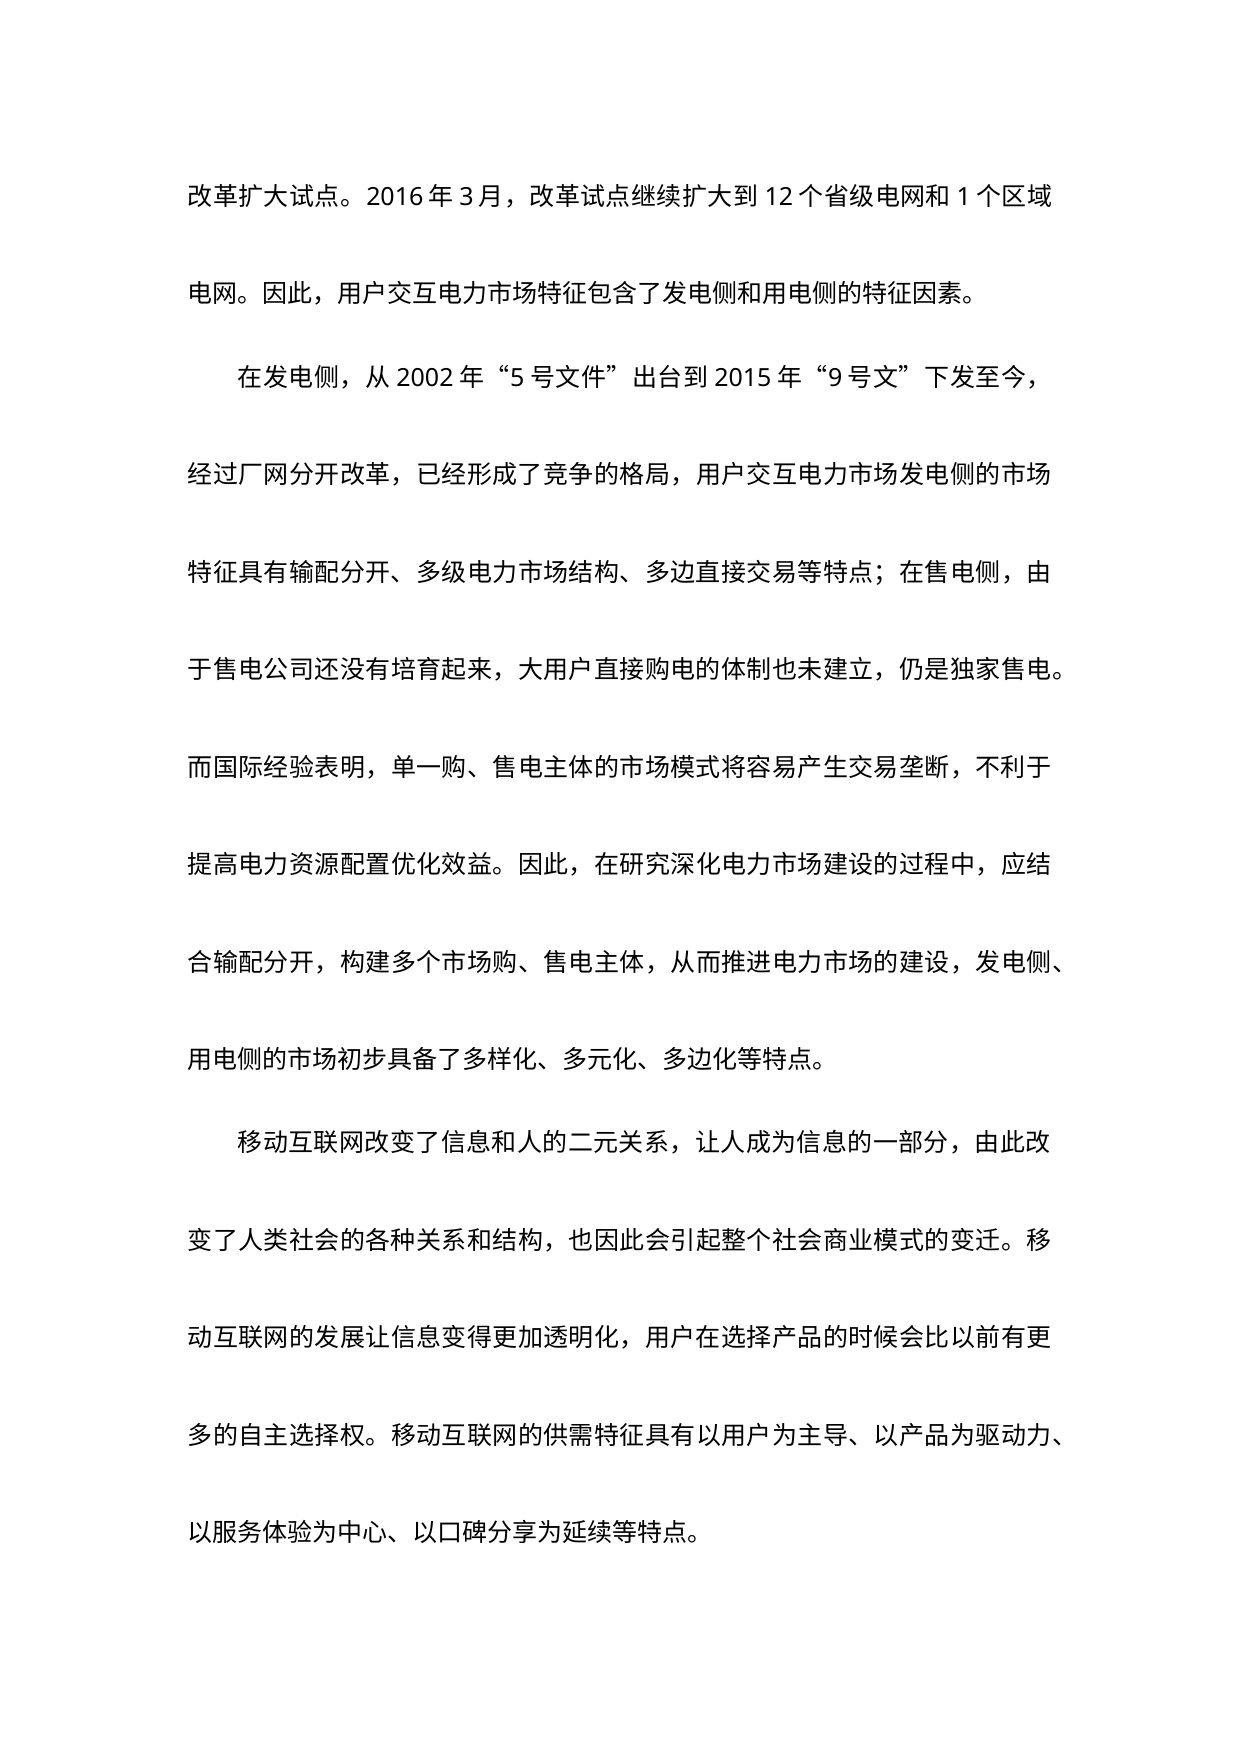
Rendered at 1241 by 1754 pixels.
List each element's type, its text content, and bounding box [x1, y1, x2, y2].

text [187, 162, 1053, 324]
text 移动互联网改变了信息和人的二元关系，让人成为信息的一部分，由此改变了人类社会的各种关系和结构，也因此会引起整个社会商业模式的变迁。移动互联网的发展让信息变得更加透明化，用户在选择产品的时候会比以前有更多的自主选择权。移动互联网的供需特征具有以用户为主导、以产品为驱动力、以服务体验为中心、以口碑分享为延续等特点。 [187, 1108, 1053, 1563]
text 在发电侧，从2002年“5号文件”出台到2015年“9号文”下发至今，经过厂网分开改革，已经形成了竞争的格局，用户交互电力市场发电侧的市场特征具有输配分开、多级电力市场结构、多边直接交易等特点；在售电侧，由于售电公司还没有培育起来，大用户直接购电的体制也未建立，仍是独家售电。而国际经验表明，单一购、售电主体的市场模式将容易产生交易垄断，不利于提高电力资源配置优化效益。因此，在研究深化电力市场建设的过程中，应结合输配分开，构建多个市场购、售电主体，从而推进电力市场的建设，发电侧、用电侧的市场初步具备了多样化、多元化、多边化等特点。 [187, 343, 1053, 1090]
